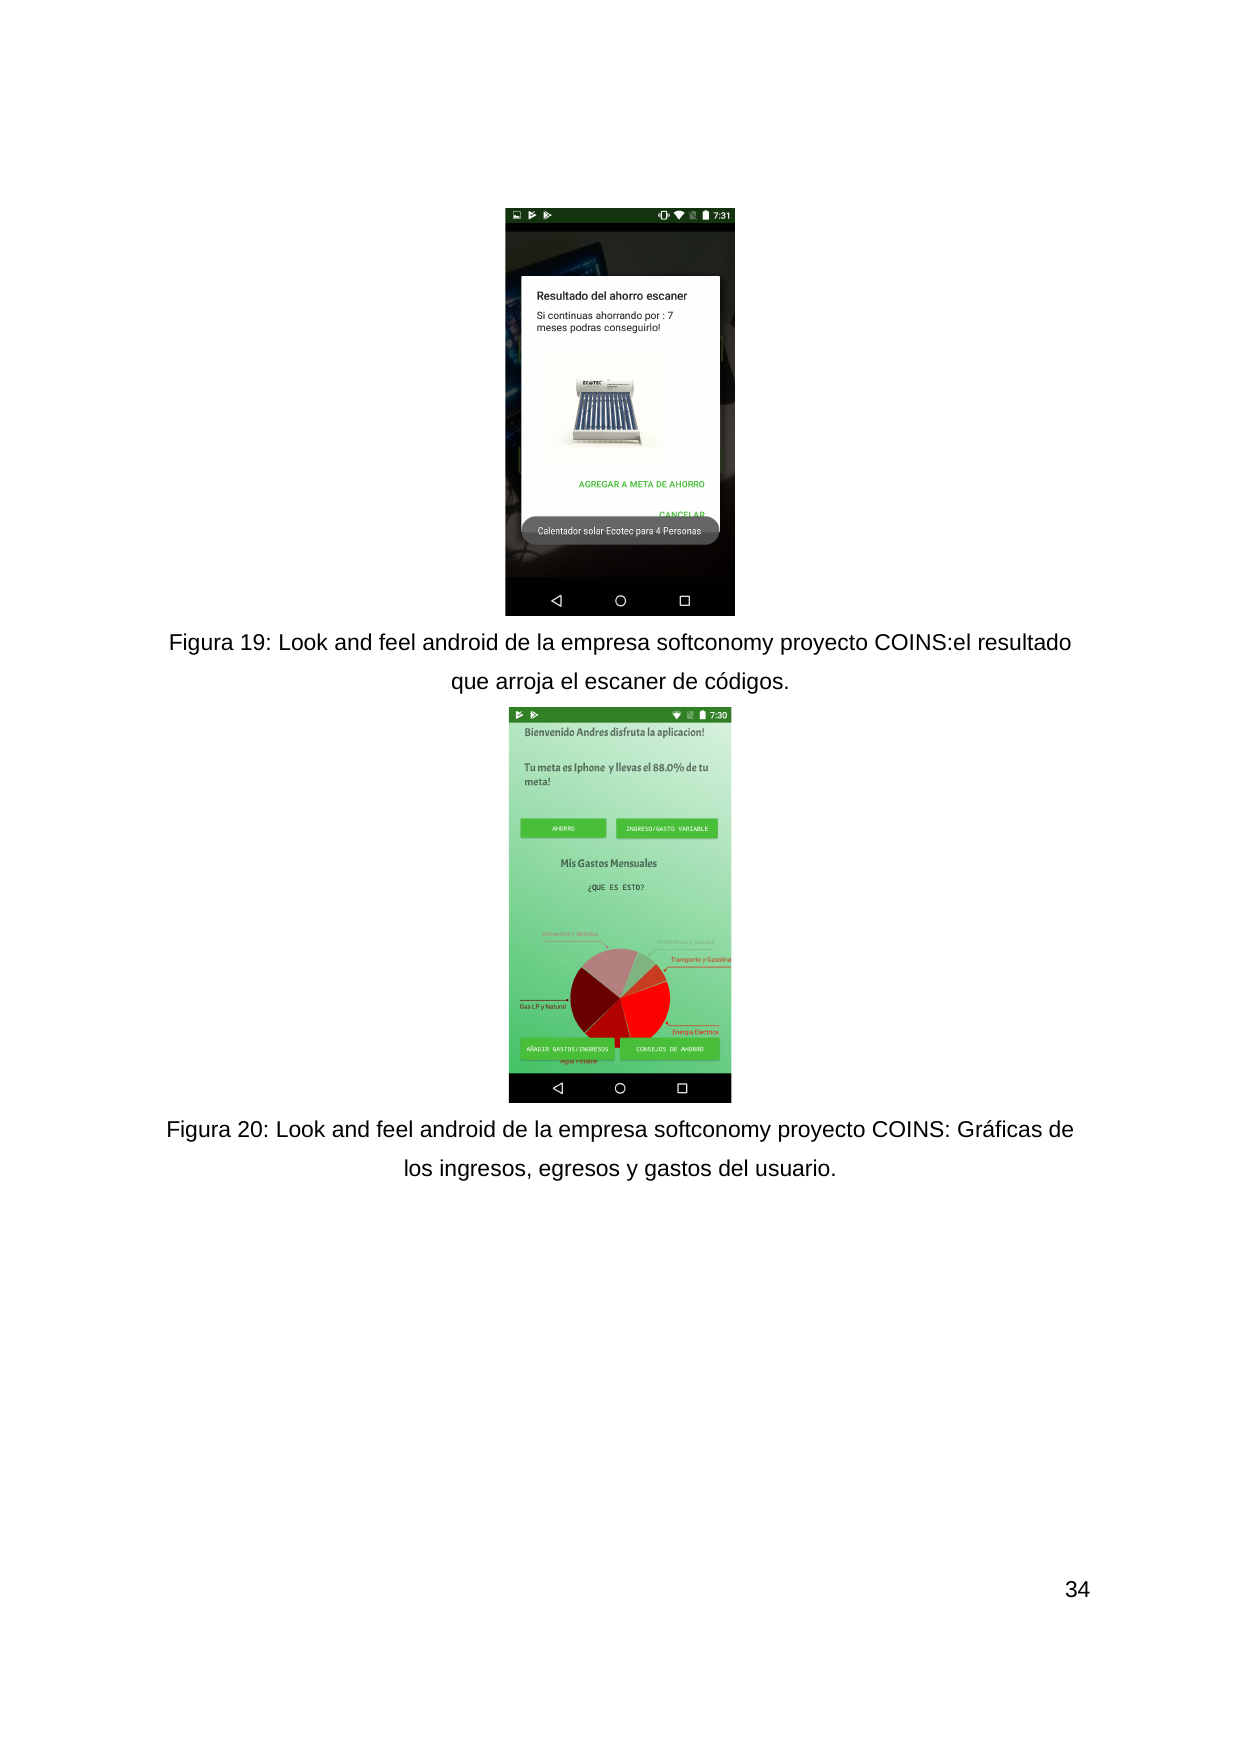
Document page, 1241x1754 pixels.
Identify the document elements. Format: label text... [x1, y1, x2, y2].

picture [505, 208, 735, 616]
text Figura 19: Look and feel android de la empresa softconomy proyecto COINS:el resultado que arroja el escaner de códigos. [150, 628, 1090, 694]
picture [508, 707, 732, 1103]
text Figura 20: Look and feel android de la empresa softconomy proyecto COINS: Gráficas de los ingresos, egresos y gastos del usuario. [150, 1116, 1090, 1182]
